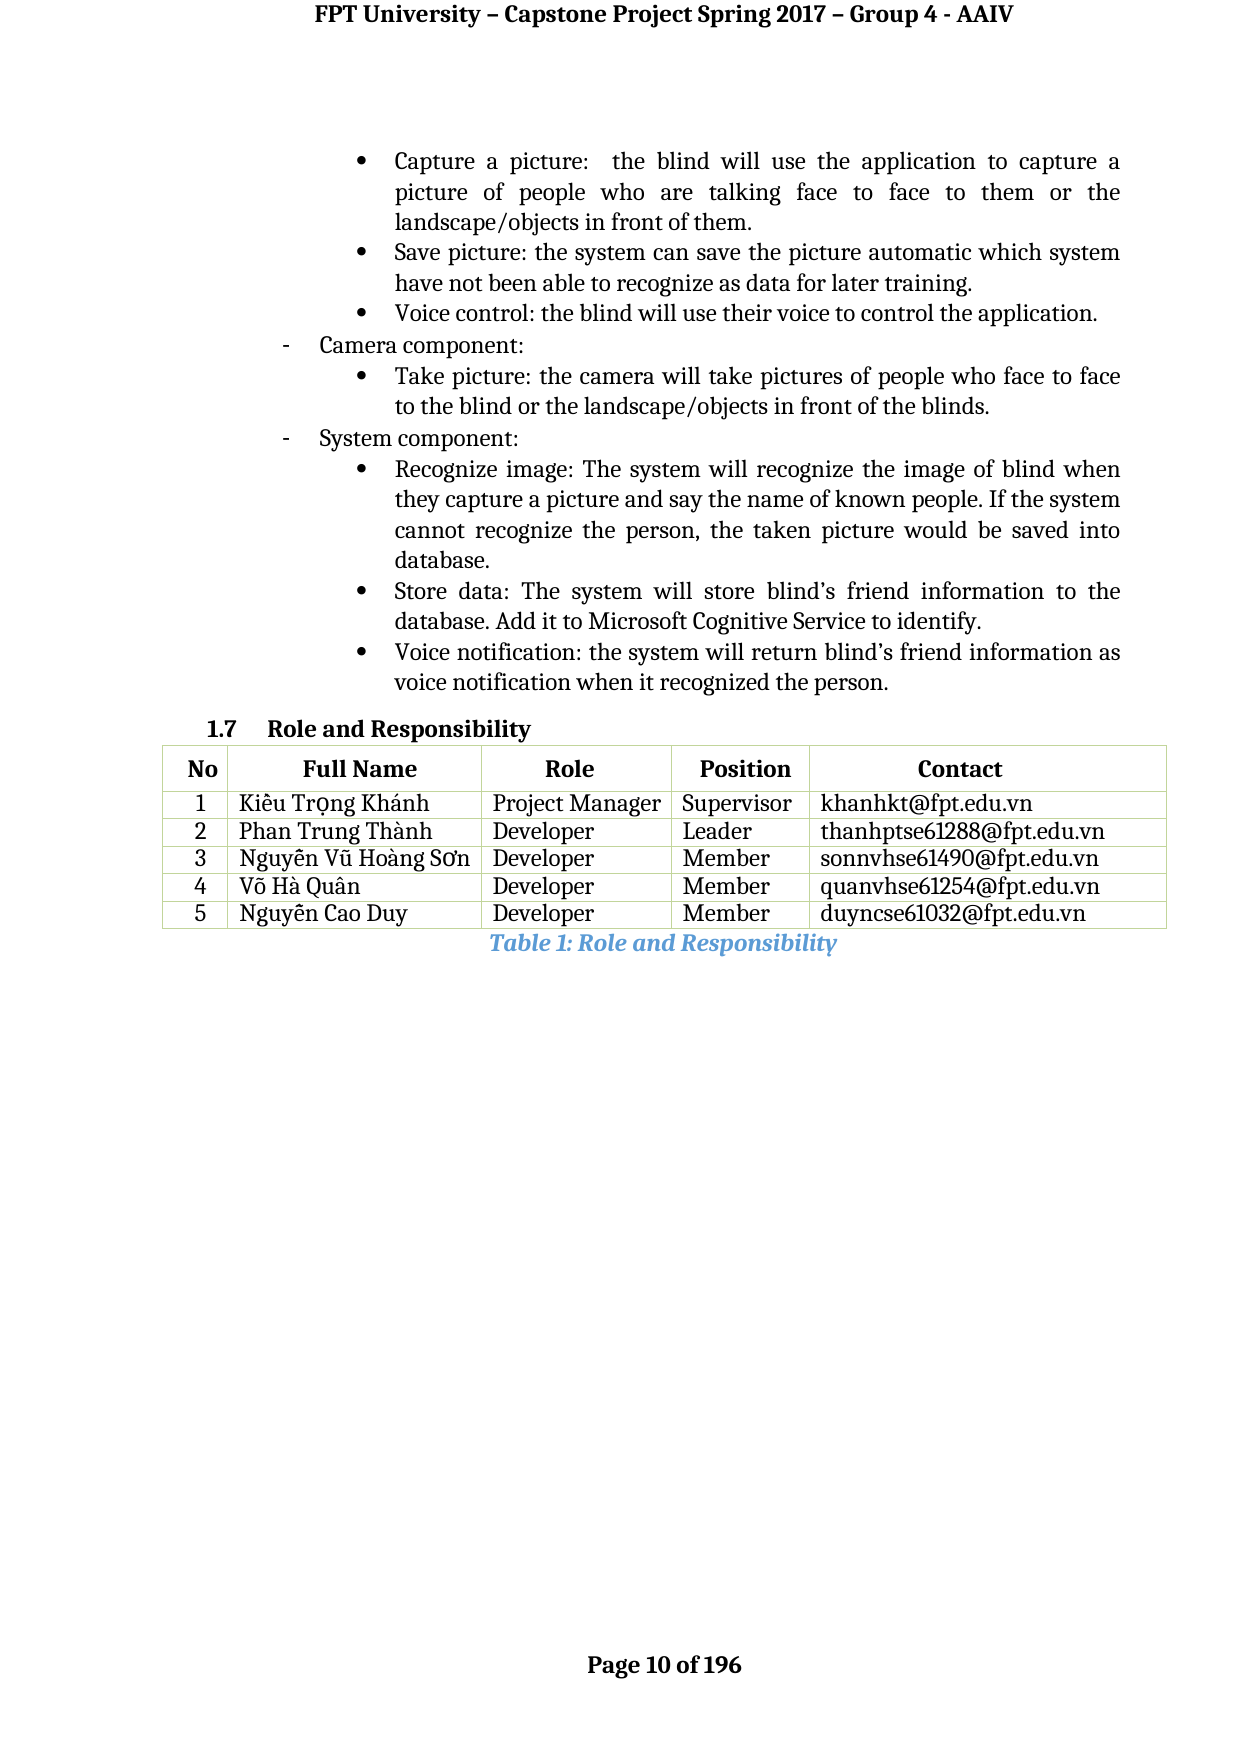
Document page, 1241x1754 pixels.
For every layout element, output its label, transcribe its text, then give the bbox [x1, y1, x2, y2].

table_cell 1 [163, 792, 227, 818]
list Voice notification: the system will return blind’s friend information as voice notification when it recognized the person. [357, 637, 1122, 697]
list Voice control: the blind will use their voice to control the application. [357, 299, 1122, 328]
table_cell sonnvhse61490@fpt.edu.vn [810, 847, 1166, 873]
table_cell Member [672, 874, 809, 901]
table_header Role [482, 746, 671, 791]
list Capture a picture: the blind will use the application to capture a picture of people who are talking face to face to them or the landscape/objects in front of them. [357, 147, 1122, 237]
list Take picture: the camera will take pictures of people who face to face to the blind or the landscape/objects in front of the blinds. [357, 362, 1122, 421]
table_cell duyncse61032@fpt.edu.vn [810, 902, 1166, 928]
table_cell Leader [672, 819, 809, 846]
table_header Contact [810, 746, 1166, 791]
list Save picture: the system can save the picture automatic which system have not been able to recognize as data for later training. [357, 238, 1122, 297]
table_cell Nguyễn Cao Duy [228, 902, 481, 928]
table_cell 2 [163, 819, 227, 846]
table_cell Nguyễn Vũ Hoàng Sơn [228, 847, 481, 873]
table_cell Kiều Trọng Khánh [228, 792, 481, 818]
table_cell Developer [482, 902, 671, 928]
list Recognize image: The system will recognize the image of blind when they capture a picture and say the name of known people. If the system cannot recognize the person, the taken picture would be saved into database. [357, 455, 1122, 575]
table_cell Member [672, 847, 809, 873]
table_cell quanvhse61254@fpt.edu.vn [810, 874, 1166, 901]
table_cell 5 [163, 902, 227, 928]
list System component: [282, 423, 1122, 453]
table_cell Member [672, 902, 809, 928]
list Store data: The system will store blind’s friend information to the database. Add it to Microsoft Cognitive Service to identify. [357, 577, 1122, 636]
list Camera component: [282, 329, 1122, 360]
table_cell Võ Hà Quân [228, 874, 481, 901]
table_cell 3 [163, 847, 227, 873]
table_cell khanhkt@fpt.edu.vn [810, 792, 1166, 818]
table_header Position [672, 746, 809, 791]
table_cell Phan Trung Thành [228, 819, 481, 846]
table_cell Developer [482, 847, 671, 873]
text Table 1: Role and Responsibility [207, 929, 1122, 958]
table_cell thanhptse61288@fpt.edu.vn [810, 819, 1166, 846]
table_header No [163, 746, 227, 791]
table_header Full Name [228, 746, 481, 791]
table_cell 4 [163, 874, 227, 901]
table_cell Project Manager [482, 792, 671, 818]
table_cell Developer [482, 819, 671, 846]
subtitle Role and Responsibility [207, 715, 1122, 744]
table_cell Developer [482, 874, 671, 901]
table_cell Supervisor [672, 792, 809, 818]
